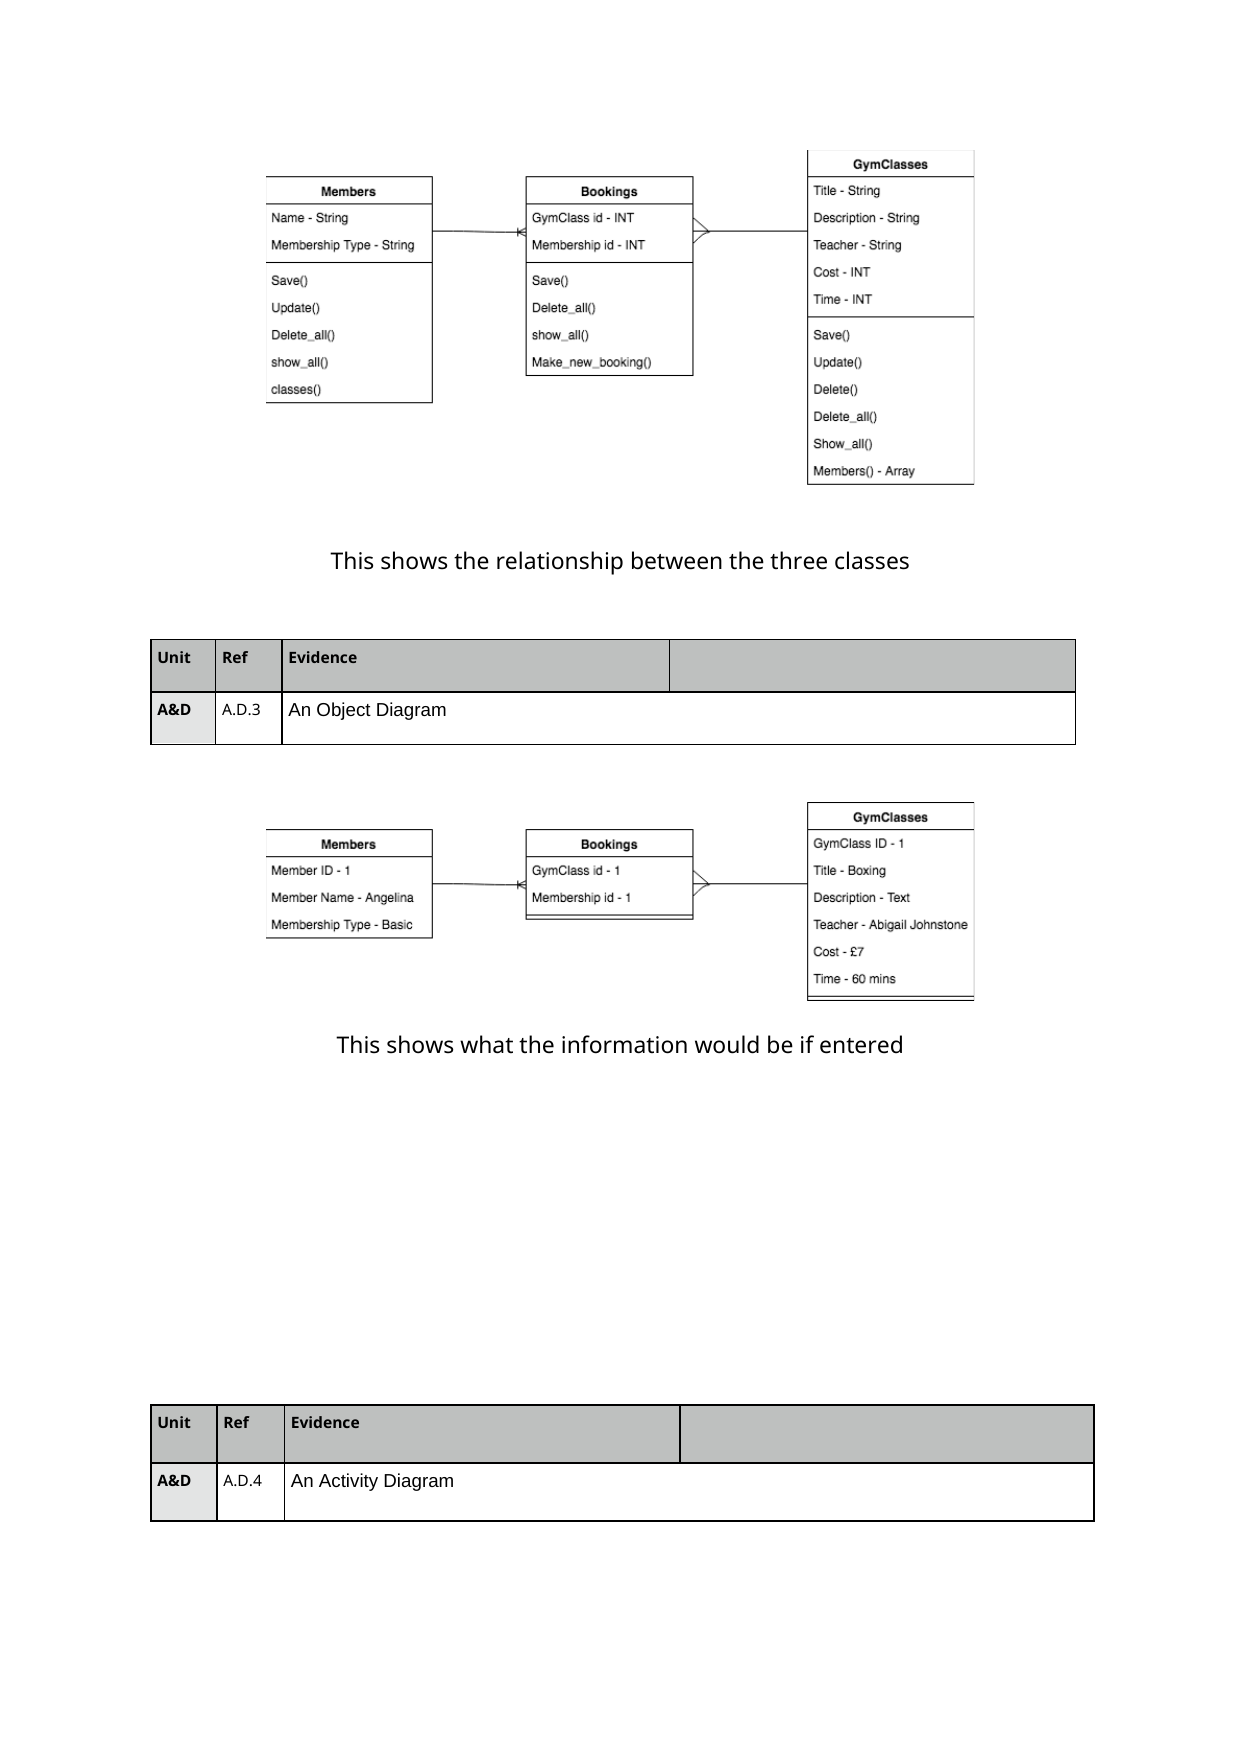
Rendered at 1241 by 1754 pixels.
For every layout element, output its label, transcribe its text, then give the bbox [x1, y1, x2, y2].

table_header [670, 640, 1075, 691]
picture [266, 150, 975, 488]
table_header Unit [152, 1406, 216, 1462]
table_cell A.D.4 [218, 1464, 284, 1520]
text This shows what the information would be if entered [150, 1029, 1090, 1061]
table_header Unit [152, 640, 215, 691]
table_cell A&D [152, 1464, 216, 1520]
table_cell A.D.3 [216, 693, 281, 743]
table_header [681, 1406, 1093, 1462]
picture [266, 802, 975, 1001]
table_cell An Activity Diagram [285, 1464, 1093, 1520]
table_header Evidence [283, 640, 669, 691]
text This shows the relationship between the three classes [150, 545, 1090, 576]
table_header Ref [216, 640, 281, 691]
table_header Ref [218, 1406, 284, 1462]
table_header Evidence [285, 1406, 679, 1462]
table_cell An Object Diagram [283, 693, 1075, 743]
table_cell A&D [152, 693, 215, 743]
